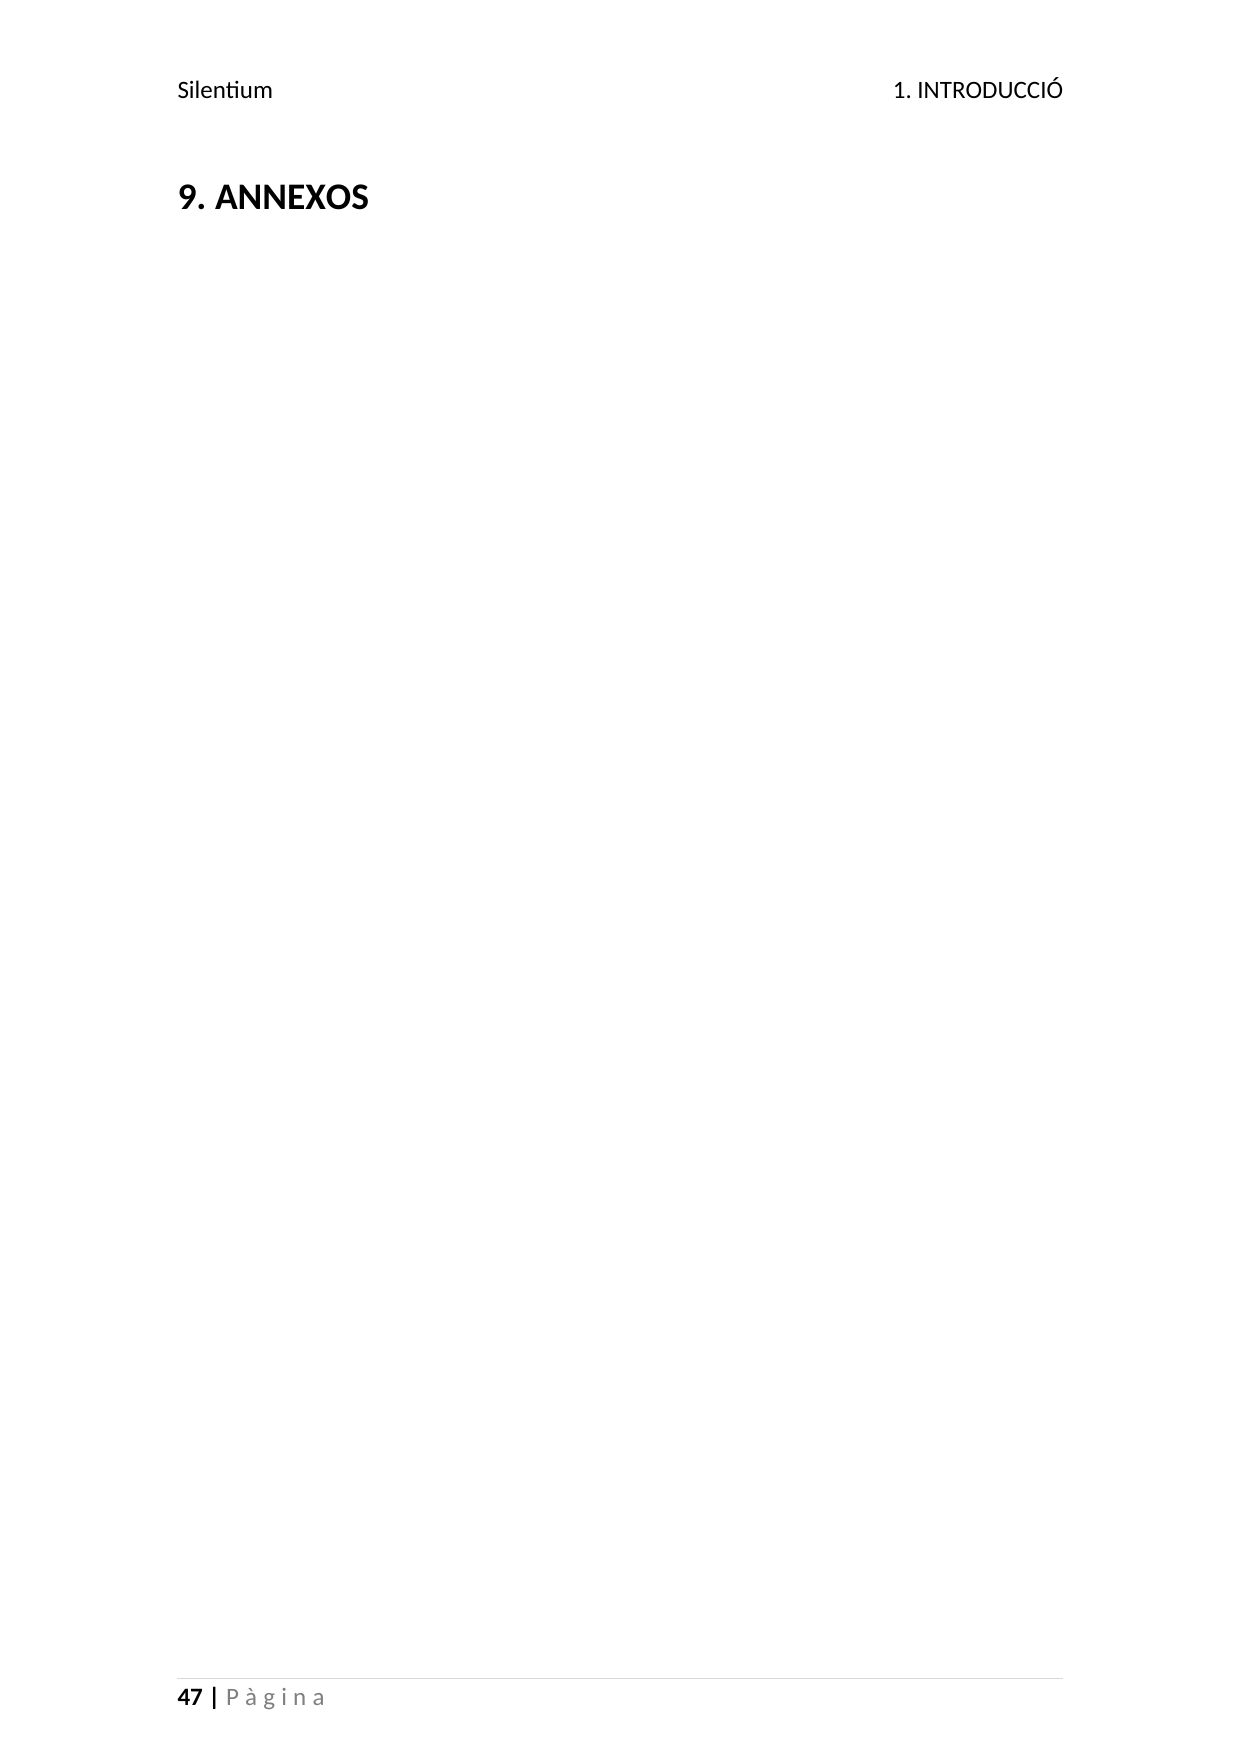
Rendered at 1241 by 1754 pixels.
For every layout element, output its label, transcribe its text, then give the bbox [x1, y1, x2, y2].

subtitle 9. ANNEXOS [177, 173, 1063, 218]
